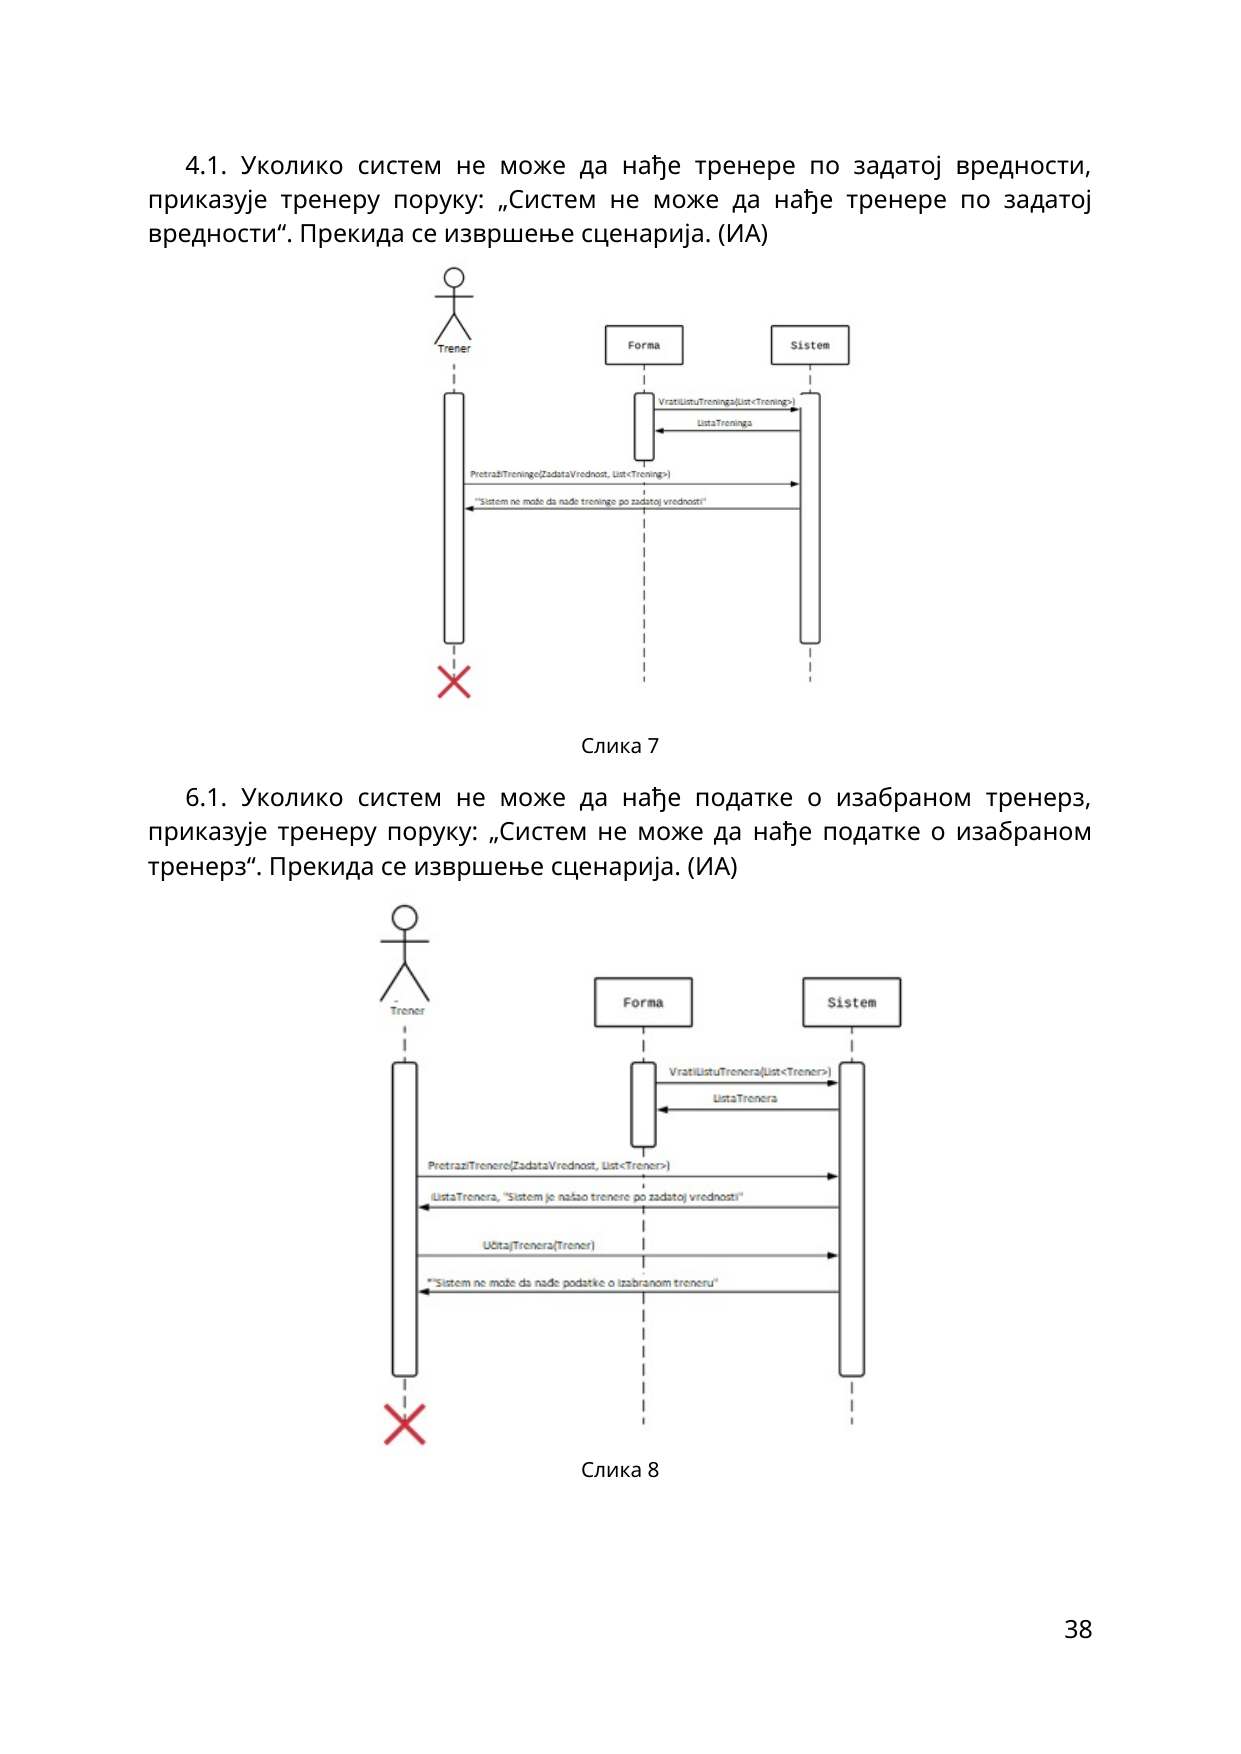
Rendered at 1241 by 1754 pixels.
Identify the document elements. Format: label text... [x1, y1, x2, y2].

text 4.1. Уколико систем не може да нађе тренере по задатој вредности, приказује тренеру поруку: „Систем не може да нађе тренере по задатој вредности“. Прекида се извршење сценарија. (ИА) [148, 148, 1093, 250]
picture [408, 249, 869, 731]
picture [353, 882, 924, 1456]
text 6.1. Уколико систем не може да нађе податке о изабраном тренерз, приказује тренеру поруку: „Систем не може да нађе податке о изабраном тренерз“. Прекида се извршење сценарија. (ИА) [148, 780, 1093, 882]
text Слика 8 [148, 1456, 1093, 1484]
text Слика 7 [148, 731, 1093, 759]
